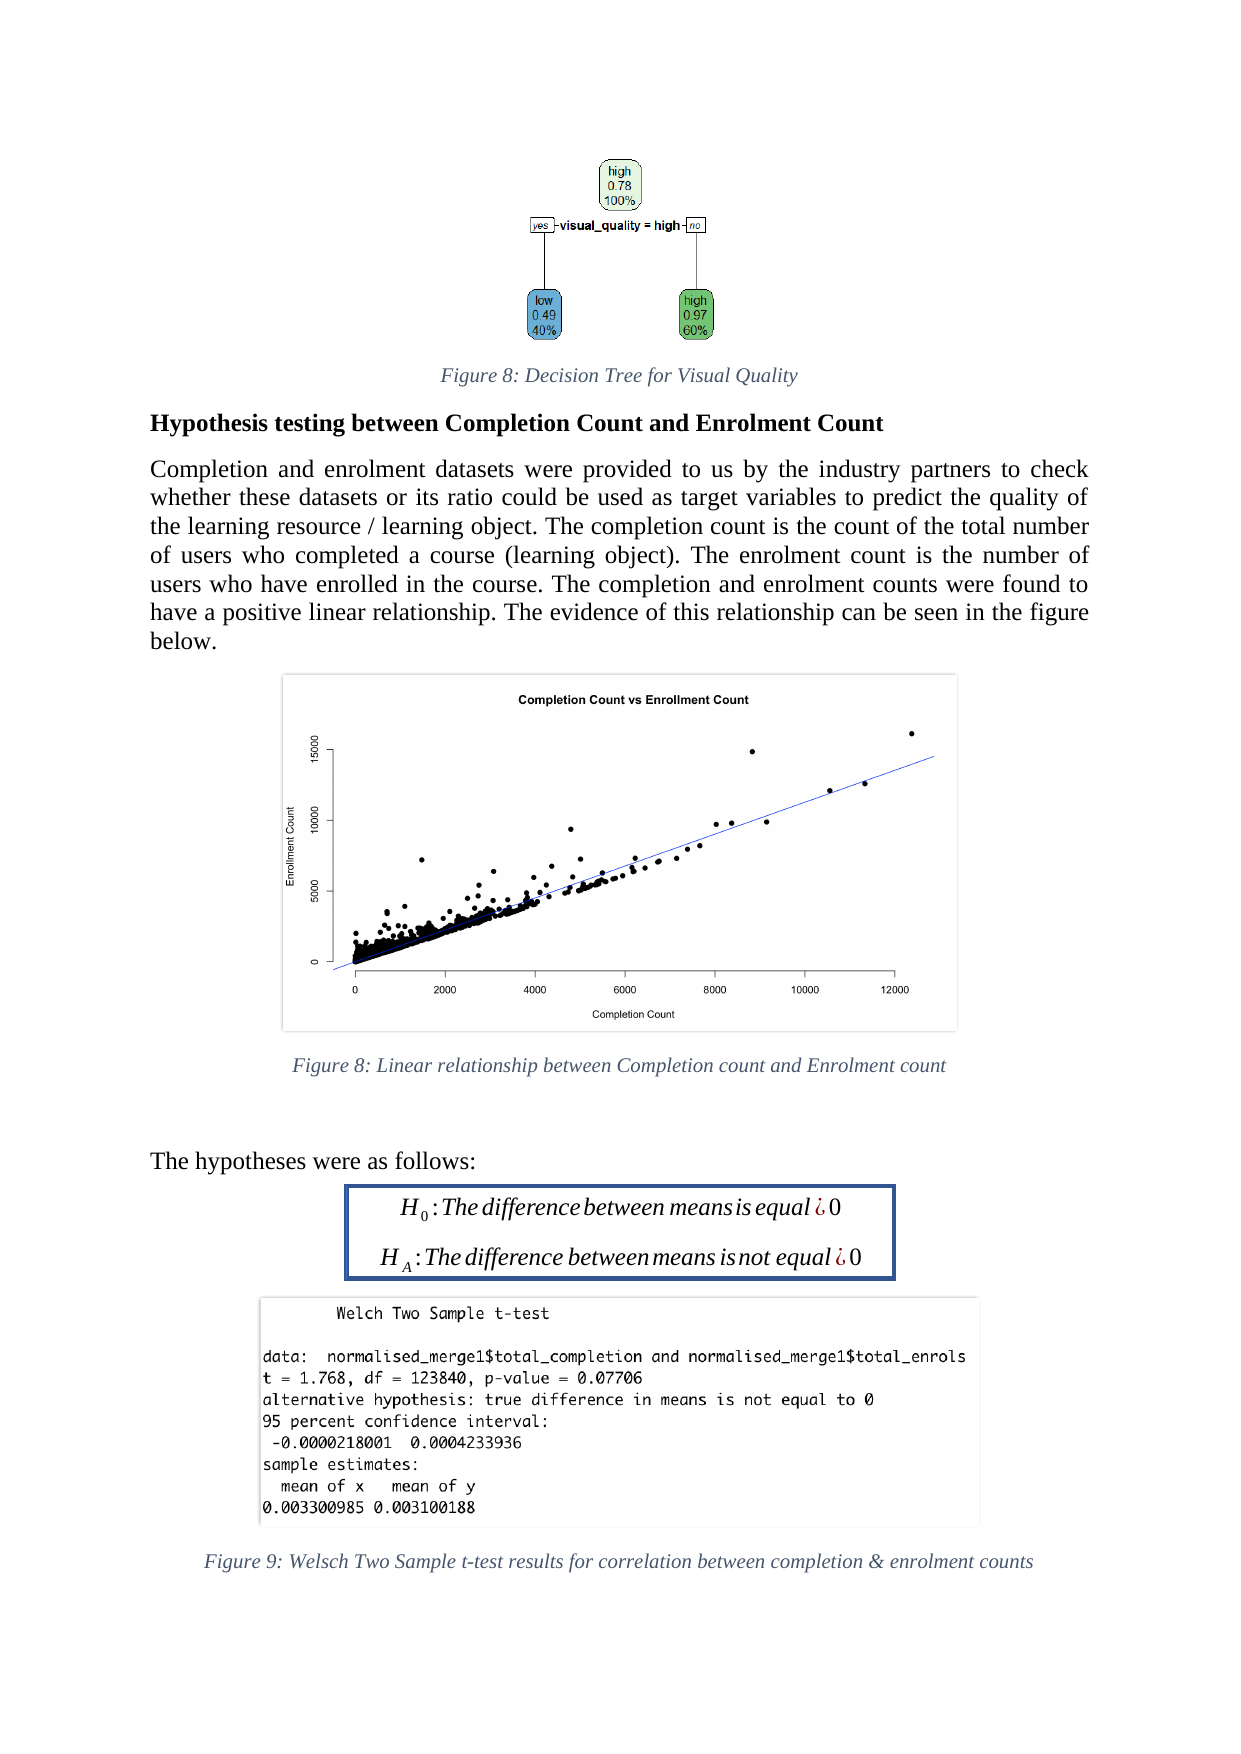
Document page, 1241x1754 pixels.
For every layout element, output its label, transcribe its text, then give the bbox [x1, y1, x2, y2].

picture [473, 150, 767, 347]
text The hypotheses were as follows: [150, 1146, 1090, 1174]
text Figure 8: Decision Tree for Visual Quality [150, 363, 1090, 387]
text Completion and enrolment datasets were provided to us by the industry partners to check whether these datasets or its ratio could be used as target variables to predict the quality of the learning resource / learning object. The completion count is the count of the total number of users who completed a course (learning object). The enrolment count is the number of users who have enrolled in the course. The completion and enrolment counts were found to have a positive linear relationship. The evidence of this relationship can be seen in the figure below. [150, 454, 1090, 655]
text Figure 8: Linear relationship between Completion count and Enrolment count [150, 1053, 1090, 1077]
picture [260, 1298, 980, 1527]
text Hypothesis testing between Completion Count and Enrolment Count [150, 408, 1090, 437]
text Figure 9: Welsch Two Sample t-test results for correlation between completion & enrolment counts [150, 1549, 1090, 1573]
picture [283, 675, 957, 1031]
